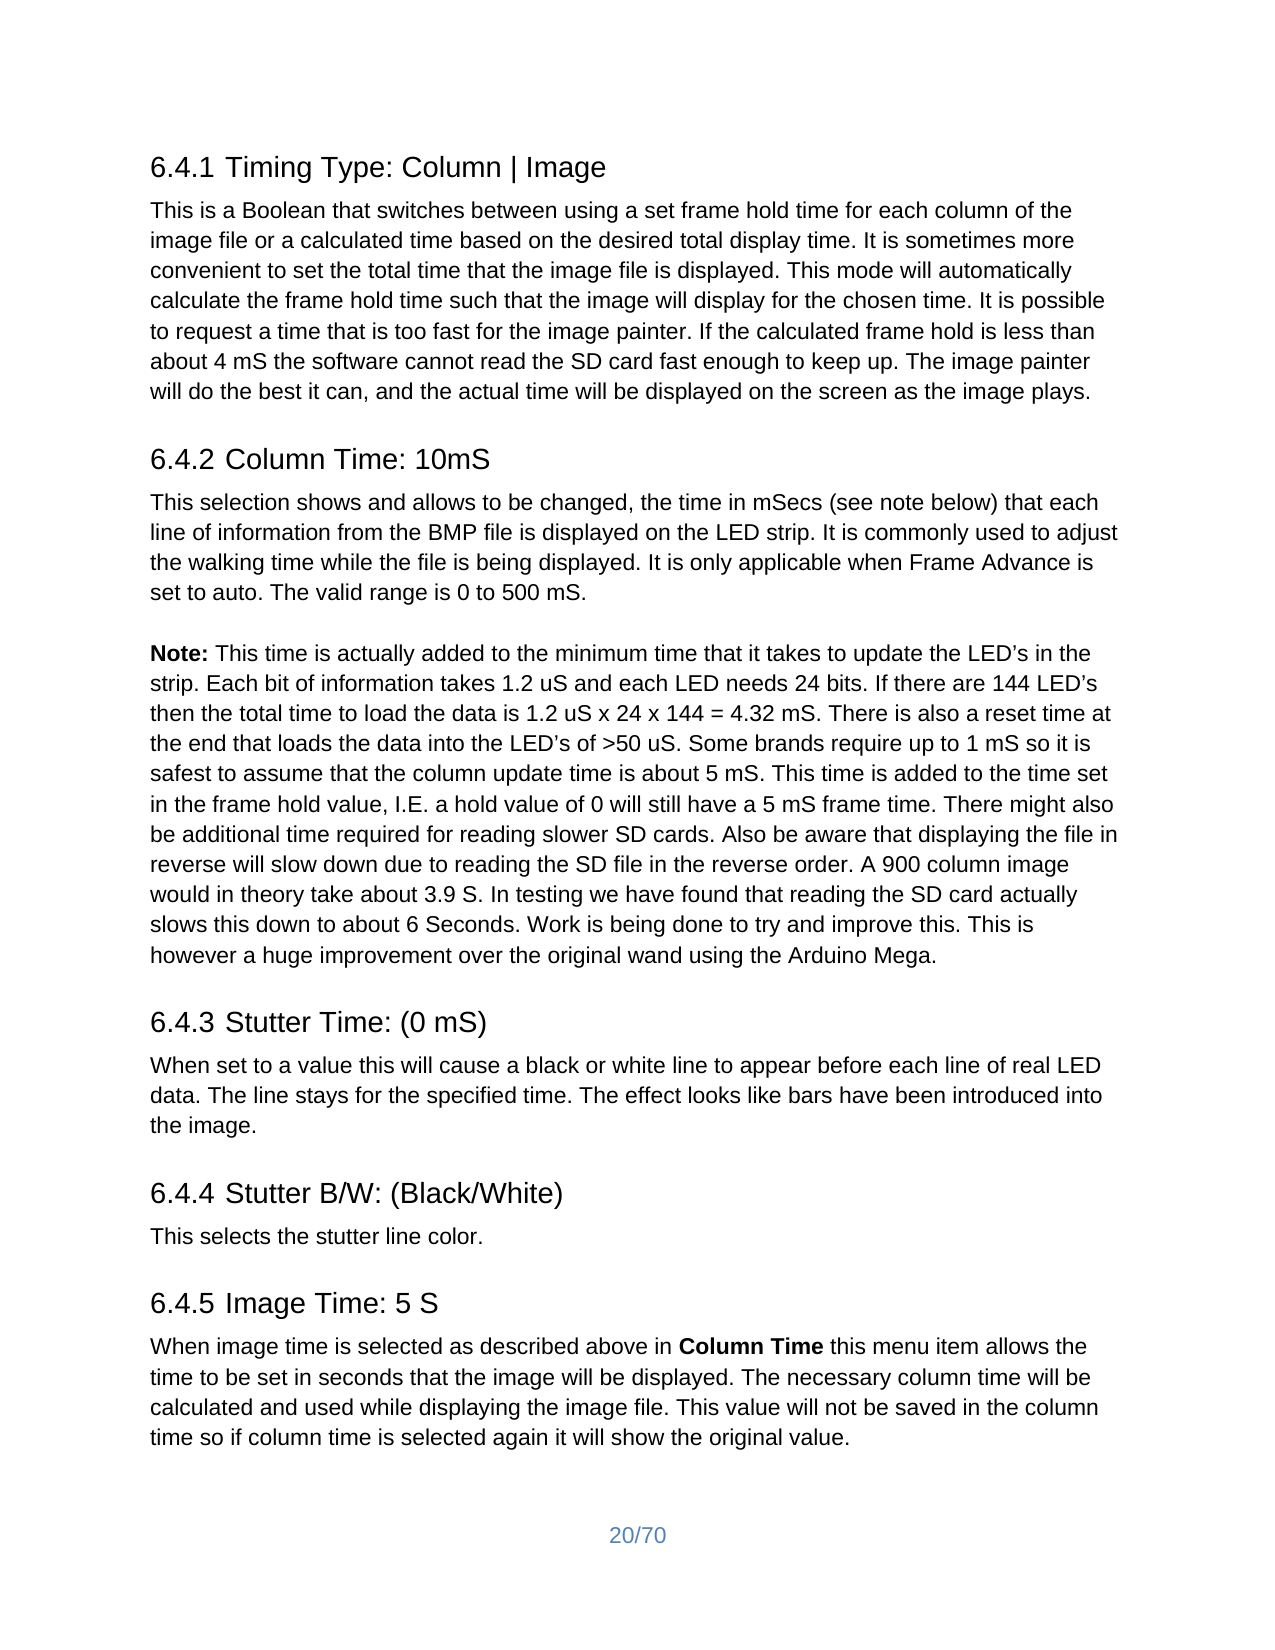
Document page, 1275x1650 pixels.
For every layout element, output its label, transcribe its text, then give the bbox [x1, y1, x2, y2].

text This selects the stutter line color. [150, 1223, 1125, 1249]
text When set to a value this will cause a black or white line to appear before each line of real LED data. The line stays for the specified time. The effect looks like bars have been introduced into the image. [150, 1052, 1125, 1139]
text Note: This time is actually added to the minimum time that it takes to update the LED’s in the strip. Each bit of information takes 1.2 uS and each LED needs 24 bits. If there are 144 LED’s then the total time to load the data is 1.2 uS x 24 x 144 = 4.32 mS. There is also a reset time at the end that loads the data into the LED’s of >50 uS. Some brands require up to 1 mS so it is safest to assume that the column update time is about 5 mS. This time is added to the time set in the frame hold value, I.E. a hold value of 0 will still have a 5 mS frame time. There might also be additional time required for reading slower SD cards. Also be aware that displaying the file in reverse will slow down due to reading the SD file in the reverse order. A 900 column image would in theory take about 3.9 S. In testing we have found that reading the SD card actually slows this down to about 6 Seconds. Work is being done to try and improve this. This is however a huge improvement over the original wand using the Arduino Mega. [150, 639, 1125, 968]
text This selection shows and allows to be changed, the time in mSecs (see note below) that each line of information from the BMP file is displayed on the LED strip. It is commonly used to adjust the walking time while the file is being displayed. It is only applicable when Frame Advance is set to auto. The valid range is 0 to 500 mS. [150, 488, 1125, 606]
text This is a Boolean that switches between using a set frame hold time for each column of the image file or a calculated time based on the desired total display time. It is sometimes more convenient to set the total time that the image file is displayed. This mode will automatically calculate the frame hold time such that the image will display for the chosen time. It is possible to request a time that is too fast for the image painter. If the calculated frame hold is less than about 4 mS the software cannot read the SD card fast enough to keep up. The image painter will do the best it can, and the actual time will be displayed on the screen as the image plays. [150, 197, 1125, 404]
subtitle Stutter B/W: (Black/White) [150, 1176, 1125, 1209]
subtitle Stutter Time: (0 mS) [150, 1005, 1125, 1039]
subtitle Timing Type: Column | Image [150, 150, 1125, 183]
text When image time is selected as described above in Column Time this menu item allows the time to be set in seconds that the image will be displayed. The necessary column time will be calculated and used while displaying the image file. This value will not be saved in the column time so if column time is selected again it will show the original value. [150, 1333, 1125, 1450]
subtitle Column Time: 10mS [150, 442, 1125, 475]
subtitle Image Time: 5 S [150, 1286, 1125, 1320]
